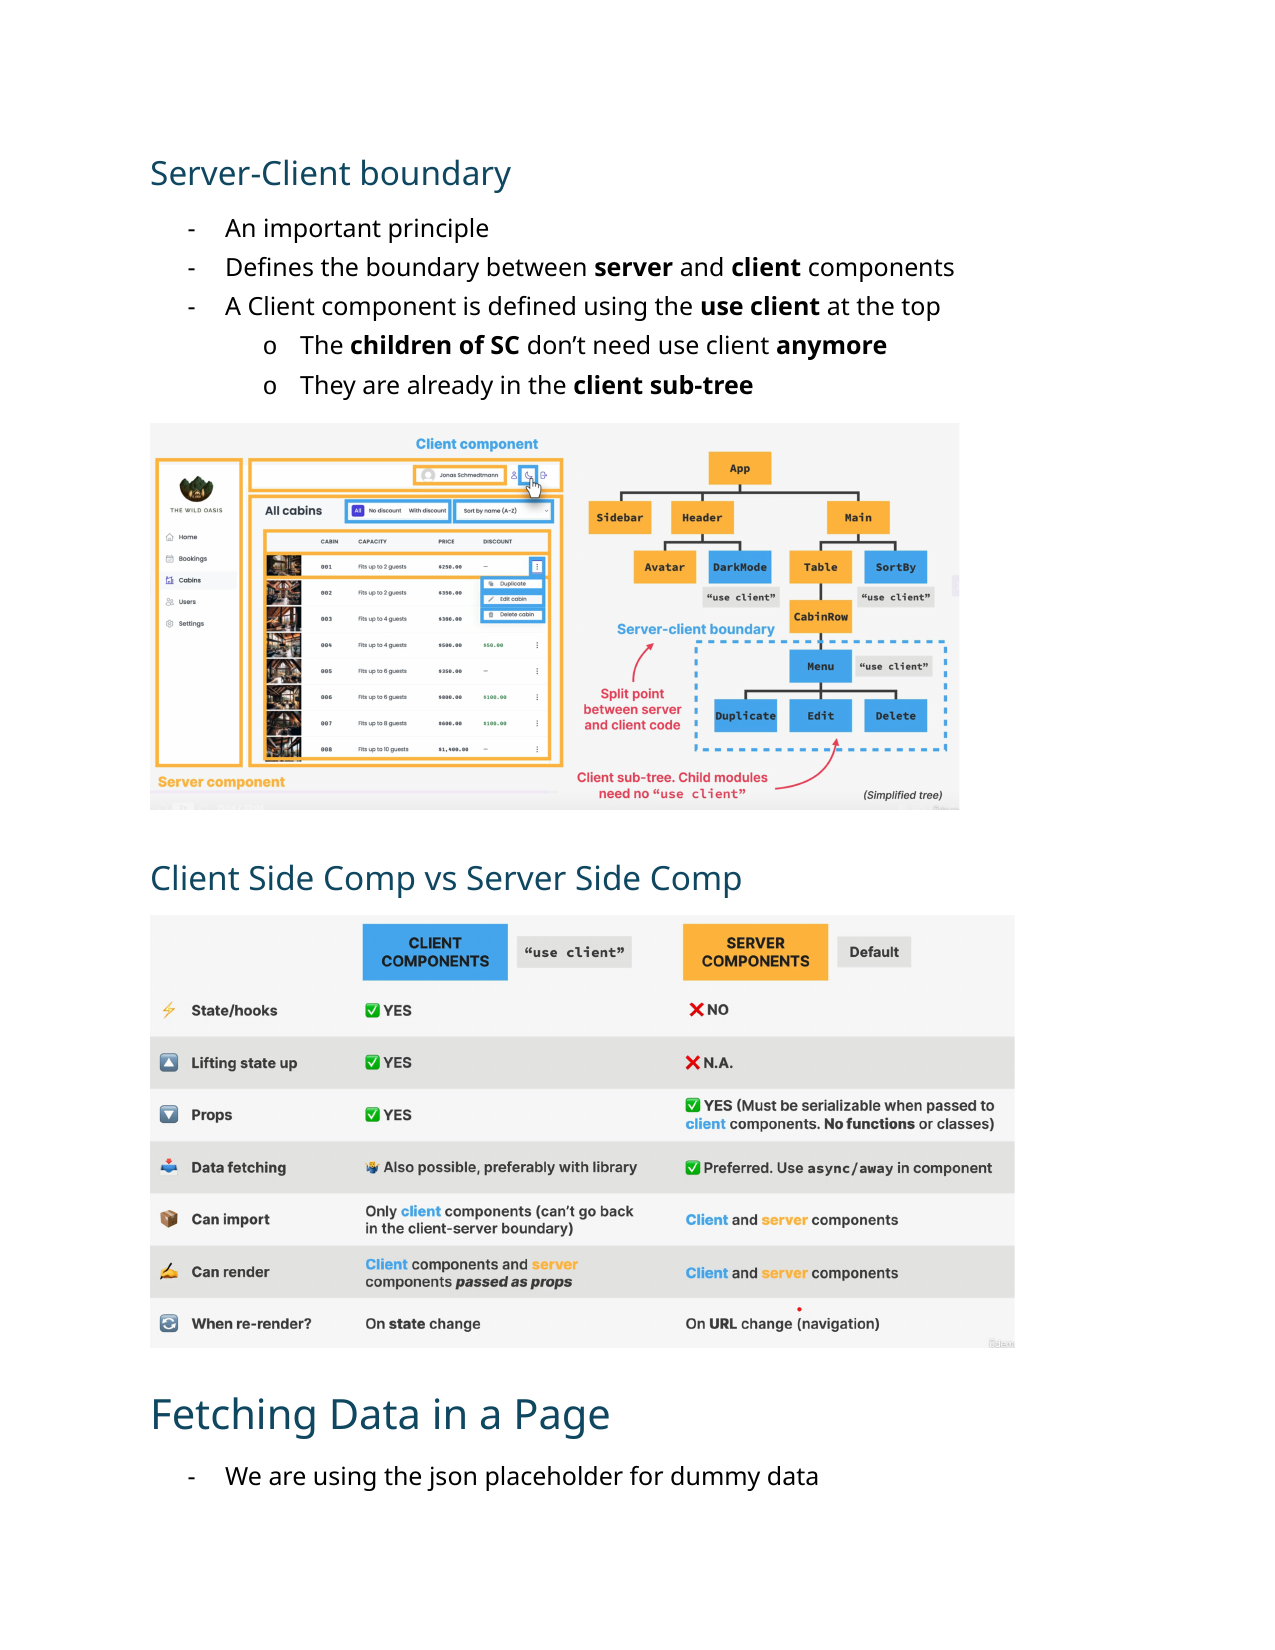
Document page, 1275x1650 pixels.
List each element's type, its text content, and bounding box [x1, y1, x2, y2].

list An important principle [187, 211, 1125, 244]
list The children of SC don’t need use client anymore [262, 328, 1125, 362]
list Defines the boundary between server and client components [187, 250, 1125, 284]
list We are using the json placeholder for dummy data [187, 1458, 1125, 1492]
list They are already in the client sub-tree [262, 367, 1125, 402]
picture [150, 423, 960, 810]
picture [150, 915, 1015, 1348]
subtitle Server-Client boundary [150, 150, 1125, 195]
list A Client component is defined using the use client at the top [187, 289, 1125, 323]
subtitle Client Side Comp vs Server Side Comp [150, 855, 1125, 900]
subtitle Fetching Data in a Page [150, 1385, 1125, 1442]
